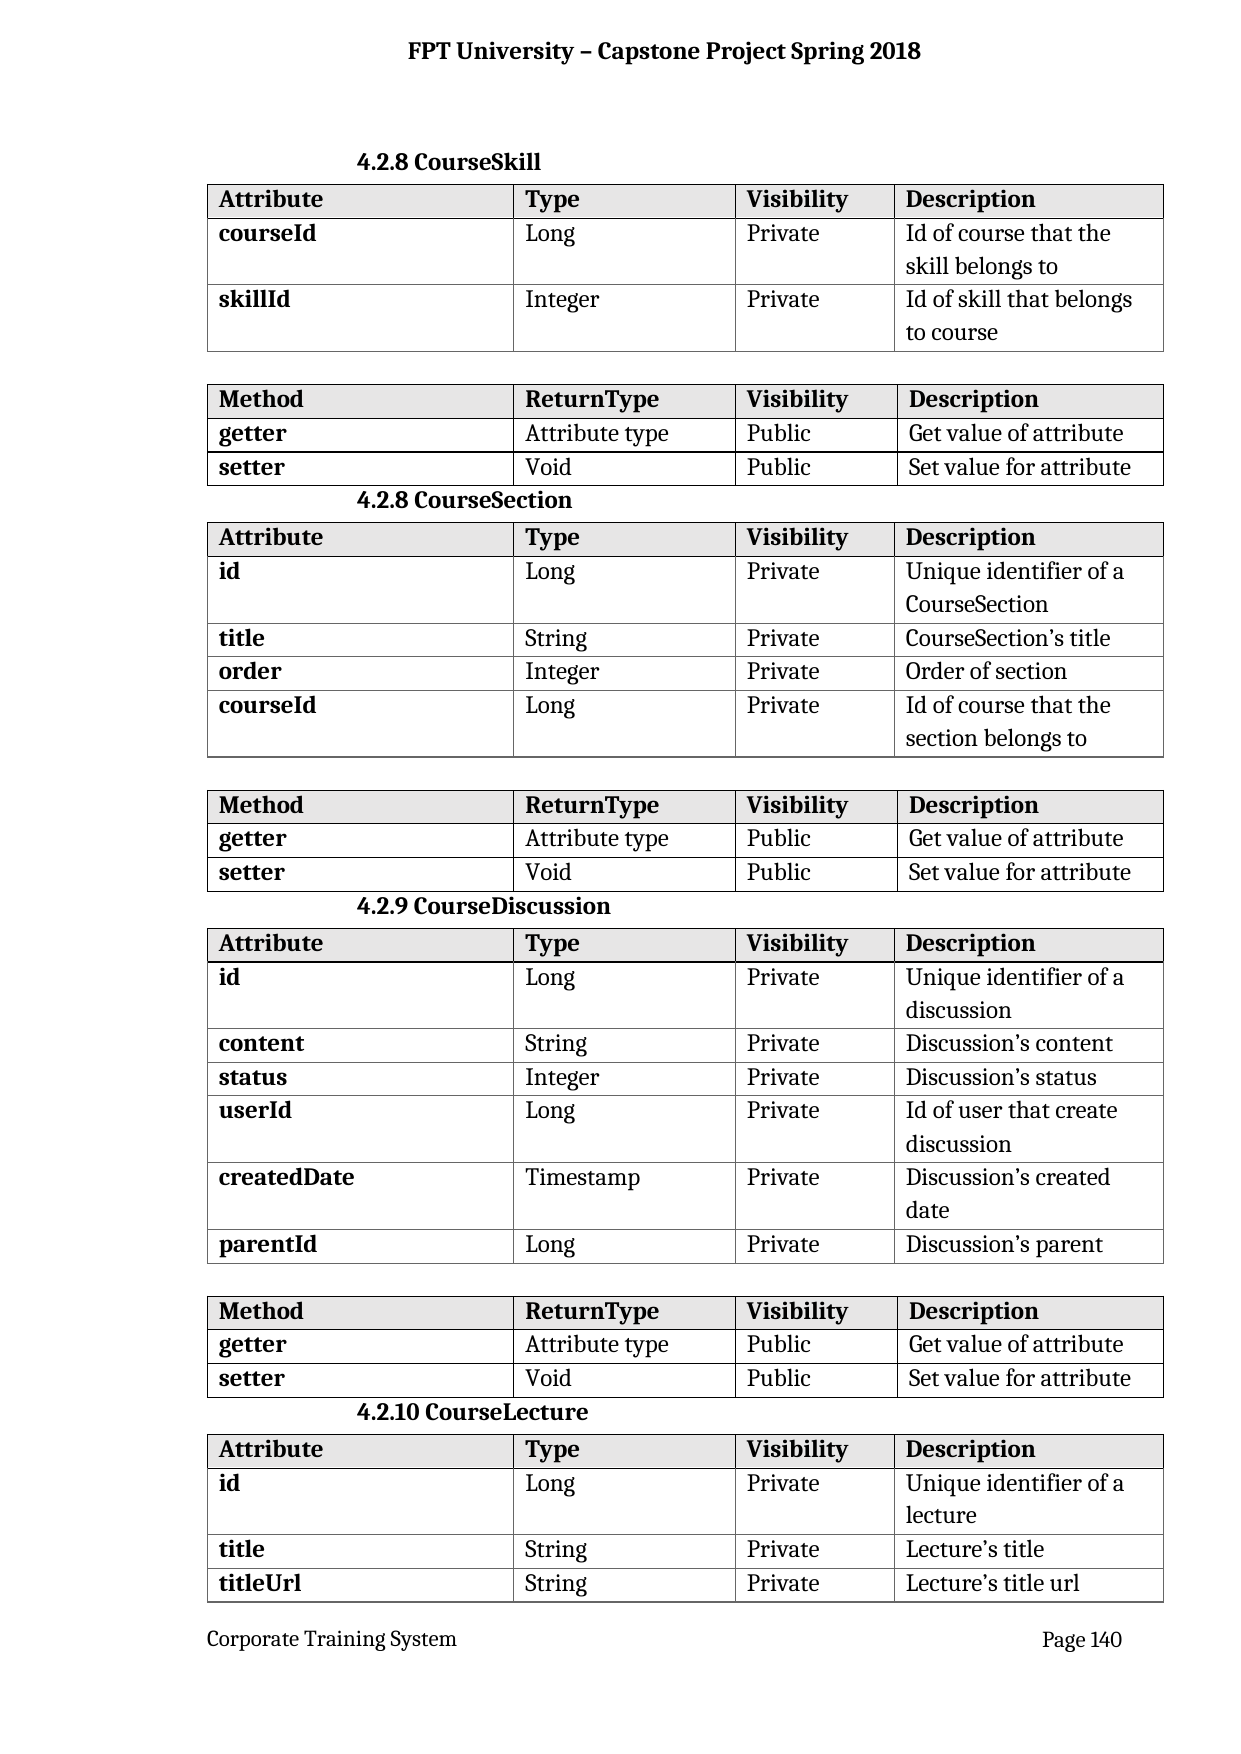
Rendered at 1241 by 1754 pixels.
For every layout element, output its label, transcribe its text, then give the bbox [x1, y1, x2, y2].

table_cell Private [736, 557, 894, 622]
table_header Type [514, 185, 735, 217]
table_cell Integer [514, 1063, 735, 1095]
table_cell Private [736, 657, 894, 690]
table_cell Lecture’s title [895, 1535, 1163, 1568]
subtitle 4.2.8 CourseSection [357, 486, 1124, 515]
table_header ReturnType [514, 385, 735, 418]
table_cell Private [736, 963, 894, 1028]
table_cell setter [208, 858, 513, 891]
table_cell Private [736, 1063, 894, 1095]
table_cell Private [736, 1096, 894, 1162]
table_cell Long [514, 1469, 735, 1534]
table_header Method [208, 385, 513, 418]
table_cell Private [736, 285, 894, 351]
table_cell skillId [208, 285, 513, 351]
table_cell Long [514, 963, 735, 1028]
table_cell Private [736, 691, 894, 756]
table_header Visibility [736, 523, 894, 556]
table_cell Long [514, 691, 735, 756]
table_header Description [895, 929, 1163, 961]
table_cell Void [514, 1364, 735, 1397]
table_cell Private [736, 1163, 894, 1229]
table_header Attribute [208, 1435, 513, 1467]
table_cell id [208, 963, 513, 1028]
table_cell userId [208, 1096, 513, 1162]
table_cell getter [208, 419, 513, 451]
table_header ReturnType [514, 1297, 735, 1329]
table_header Type [514, 929, 735, 961]
table_cell Public [736, 453, 897, 485]
table_cell Private [736, 1569, 894, 1601]
table_cell Attribute type [514, 1330, 735, 1363]
table_cell Long [514, 557, 735, 622]
table_cell Public [736, 1330, 897, 1363]
table_header Visibility [736, 185, 894, 217]
table_cell Unique identifier of a discussion [895, 963, 1163, 1028]
table_cell getter [208, 824, 513, 857]
table_cell Private [736, 1535, 894, 1568]
table_header Description [895, 1435, 1163, 1467]
table_cell Integer [514, 657, 735, 690]
table_header Visibility [736, 385, 897, 418]
table_header Visibility [736, 1297, 897, 1329]
table_header Description [898, 1297, 1163, 1329]
table_cell Set value for attribute [898, 1364, 1163, 1397]
table_cell Private [736, 1029, 894, 1062]
table_cell setter [208, 453, 513, 485]
table_header Visibility [736, 929, 894, 961]
table_cell Id of user that create discussion [895, 1096, 1163, 1162]
table_cell courseId [208, 691, 513, 756]
table_header Method [208, 1297, 513, 1329]
table_cell Get value of attribute [898, 419, 1163, 451]
table_header Description [895, 185, 1163, 217]
table_cell Set value for attribute [898, 453, 1163, 485]
subtitle 4.2.10 CourseLecture [357, 1398, 1124, 1426]
table_cell Set value for attribute [898, 858, 1163, 891]
table_cell Private [736, 1230, 894, 1262]
table_header Attribute [208, 523, 513, 556]
table_cell Void [514, 453, 735, 485]
table_cell Long [514, 219, 735, 284]
table_cell String [514, 1569, 735, 1601]
table_cell Unique identifier of a CourseSection [895, 557, 1163, 622]
table_cell status [208, 1063, 513, 1095]
table_cell Order of section [895, 657, 1163, 690]
table_cell String [514, 1535, 735, 1568]
table_cell String [514, 624, 735, 656]
table_cell title [208, 624, 513, 656]
table_cell Get value of attribute [898, 1330, 1163, 1363]
table_header Attribute [208, 185, 513, 217]
table_cell Void [514, 858, 735, 891]
table_cell Private [736, 1469, 894, 1534]
table_cell Lecture’s title url [895, 1569, 1163, 1601]
table_cell title [208, 1535, 513, 1568]
table_cell parentId [208, 1230, 513, 1262]
table_cell Timestamp [514, 1163, 735, 1229]
table_cell Public [736, 858, 897, 891]
table_header Visibility [736, 791, 897, 823]
table_cell Integer [514, 285, 735, 351]
table_cell content [208, 1029, 513, 1062]
table_cell Id of course that the section belongs to [895, 691, 1163, 756]
table_cell setter [208, 1364, 513, 1397]
table_cell courseId [208, 219, 513, 284]
table_cell titleUrl [208, 1569, 513, 1601]
table_cell Public [736, 1364, 897, 1397]
table_cell Id of course that the skill belongs to [895, 219, 1163, 284]
subtitle 4.2.8 CourseSkill [357, 148, 1124, 176]
table_cell Long [514, 1096, 735, 1162]
table_header Method [208, 791, 513, 823]
table_header Description [898, 385, 1163, 418]
table_cell Public [736, 824, 897, 857]
table_header Type [514, 1435, 735, 1467]
table_cell CourseSection’s title [895, 624, 1163, 656]
table_cell Attribute type [514, 824, 735, 857]
table_cell Unique identifier of a lecture [895, 1469, 1163, 1534]
table_header Attribute [208, 929, 513, 961]
table_cell Id of skill that belongs to course [895, 285, 1163, 351]
table_cell Private [736, 219, 894, 284]
table_header Visibility [736, 1435, 894, 1467]
table_cell order [208, 657, 513, 690]
subtitle 4.2.9 CourseDiscussion [357, 892, 1124, 920]
table_header Description [898, 791, 1163, 823]
table_cell String [514, 1029, 735, 1062]
table_cell Private [736, 624, 894, 656]
table_header Type [514, 523, 735, 556]
table_cell Long [514, 1230, 735, 1262]
table_cell Discussion’s content [895, 1029, 1163, 1062]
table_header Description [895, 523, 1163, 556]
table_cell Get value of attribute [898, 824, 1163, 857]
table_cell id [208, 1469, 513, 1534]
table_cell Discussion’s status [895, 1063, 1163, 1095]
table_cell createdDate [208, 1163, 513, 1229]
table_cell Discussion’s created date [895, 1163, 1163, 1229]
table_cell Public [736, 419, 897, 451]
table_cell getter [208, 1330, 513, 1363]
table_cell id [208, 557, 513, 622]
table_cell Discussion’s parent [895, 1230, 1163, 1262]
table_cell Attribute type [514, 419, 735, 451]
table_header ReturnType [514, 791, 735, 823]
